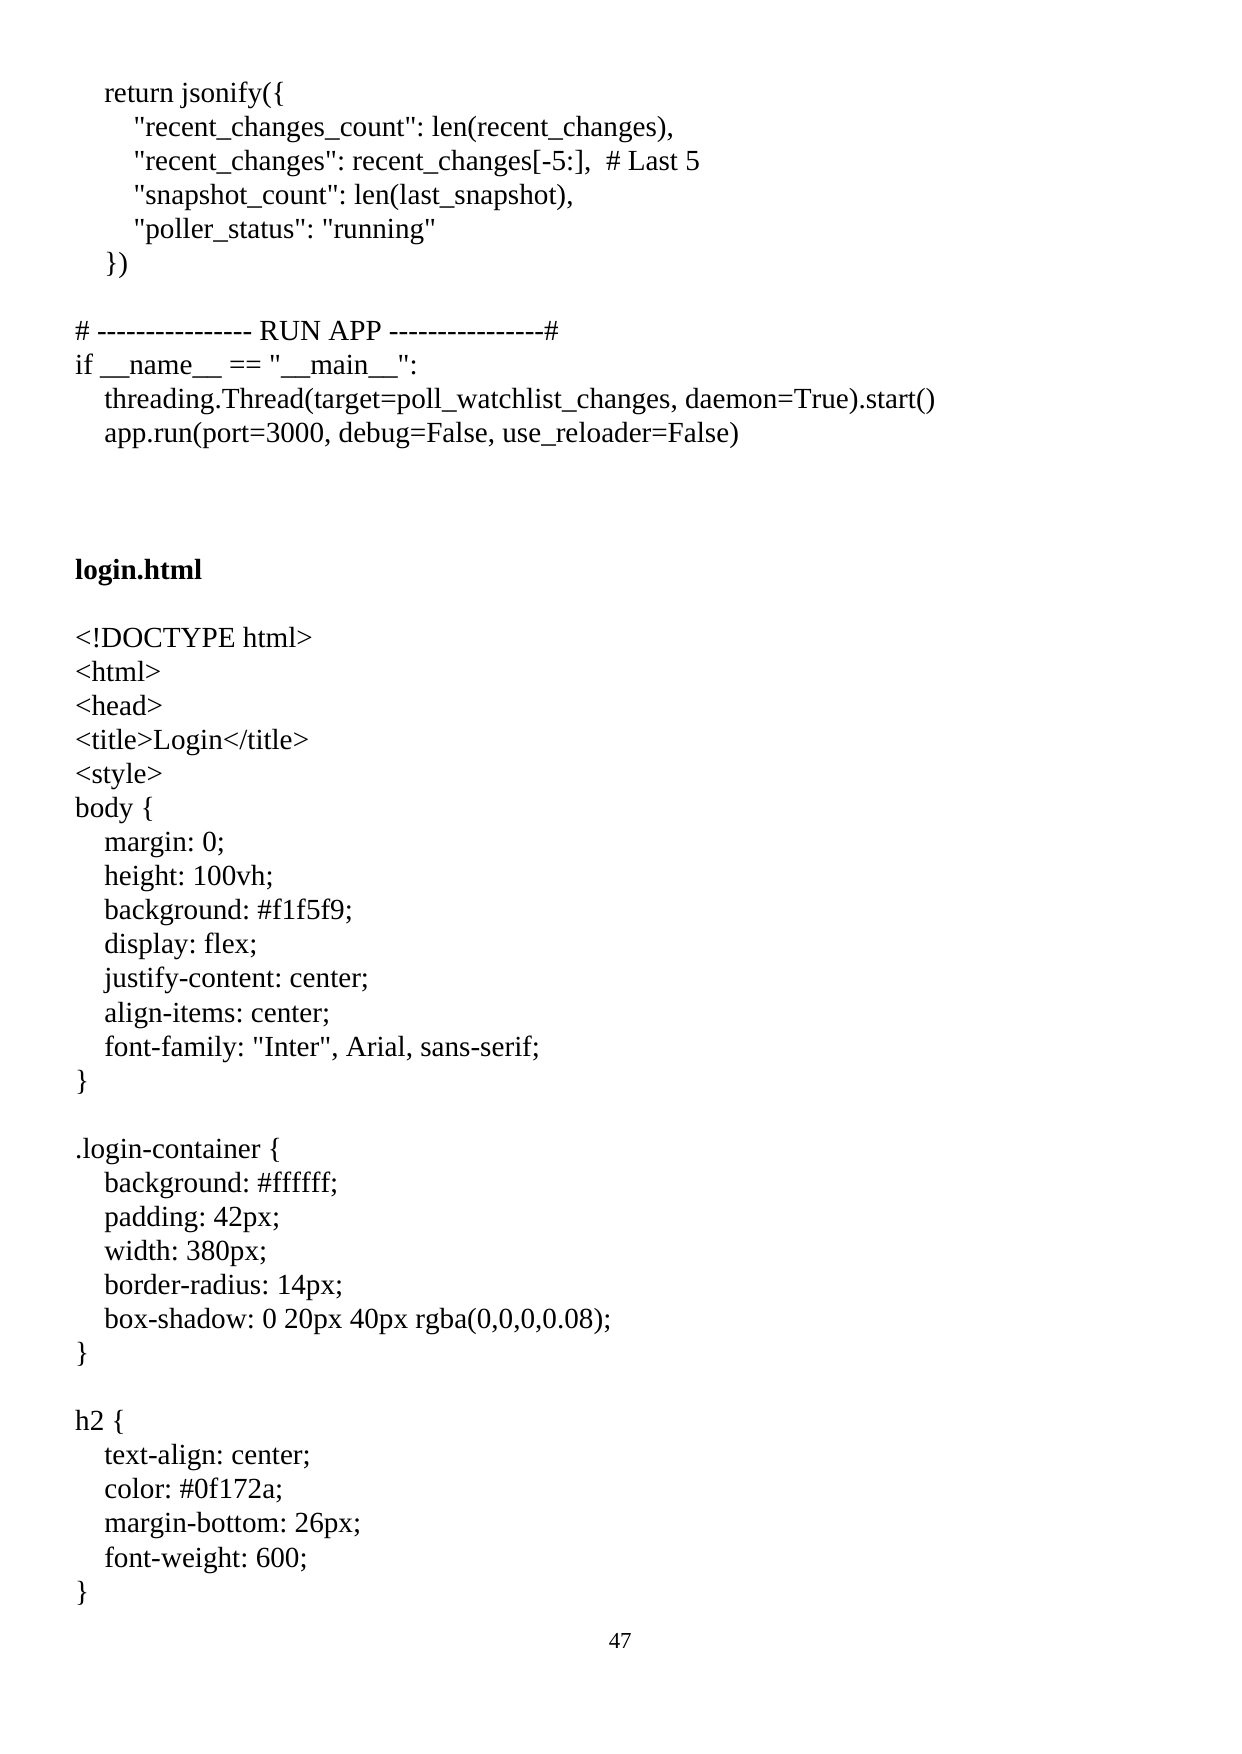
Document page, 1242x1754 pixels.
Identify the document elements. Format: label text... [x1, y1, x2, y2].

text if __name__ == "__main__": [75, 347, 1167, 381]
text height: 100vh; [75, 858, 1167, 892]
text "poller_status": "running" [75, 211, 1167, 245]
text "recent_changes": recent_changes[-5:], # Last 5 [75, 143, 1167, 177]
text <title>Login</title> [75, 722, 1167, 756]
text } [75, 1335, 1167, 1369]
text } [75, 1574, 1167, 1607]
text <head> [75, 688, 1167, 722]
text margin: 0; [75, 824, 1167, 858]
text font-family: "Inter", Arial, sans-serif; [75, 1029, 1167, 1062]
text "snapshot_count": len(last_snapshot), [75, 177, 1167, 211]
text align-items: center; [75, 995, 1167, 1028]
text return jsonify({ [75, 75, 1167, 108]
text <style> [75, 756, 1167, 790]
text }) [75, 245, 1167, 279]
text # ---------------- RUN APP ----------------# [75, 313, 1167, 347]
text background: #f1f5f9; [75, 892, 1167, 926]
text <!DOCTYPE html> [75, 620, 1167, 653]
text } [75, 1063, 1167, 1096]
text width: 380px; [75, 1233, 1167, 1267]
text body { [75, 790, 1167, 824]
text "recent_changes_count": len(recent_changes), [75, 109, 1167, 143]
text font-weight: 600; [75, 1540, 1167, 1573]
text background: #ffffff; [75, 1165, 1167, 1198]
text threading.Thread(target=poll_watchlist_changes, daemon=True).start() [75, 382, 1167, 415]
text .login-container { [75, 1131, 1167, 1164]
text login.html [75, 552, 1167, 585]
text text-align: center; [75, 1437, 1167, 1471]
text justify-content: center; [75, 961, 1167, 994]
text box-shadow: 0 20px 40px rgba(0,0,0,0.08); [75, 1301, 1167, 1335]
text h2 { [75, 1403, 1167, 1437]
text <html> [75, 654, 1167, 688]
text border-radius: 14px; [75, 1267, 1167, 1301]
text app.run(port=3000, debug=False, use_reloader=False) [75, 416, 1167, 449]
text padding: 42px; [75, 1199, 1167, 1233]
text color: #0f172a; [75, 1472, 1167, 1505]
text margin-bottom: 26px; [75, 1506, 1167, 1539]
text display: flex; [75, 927, 1167, 960]
